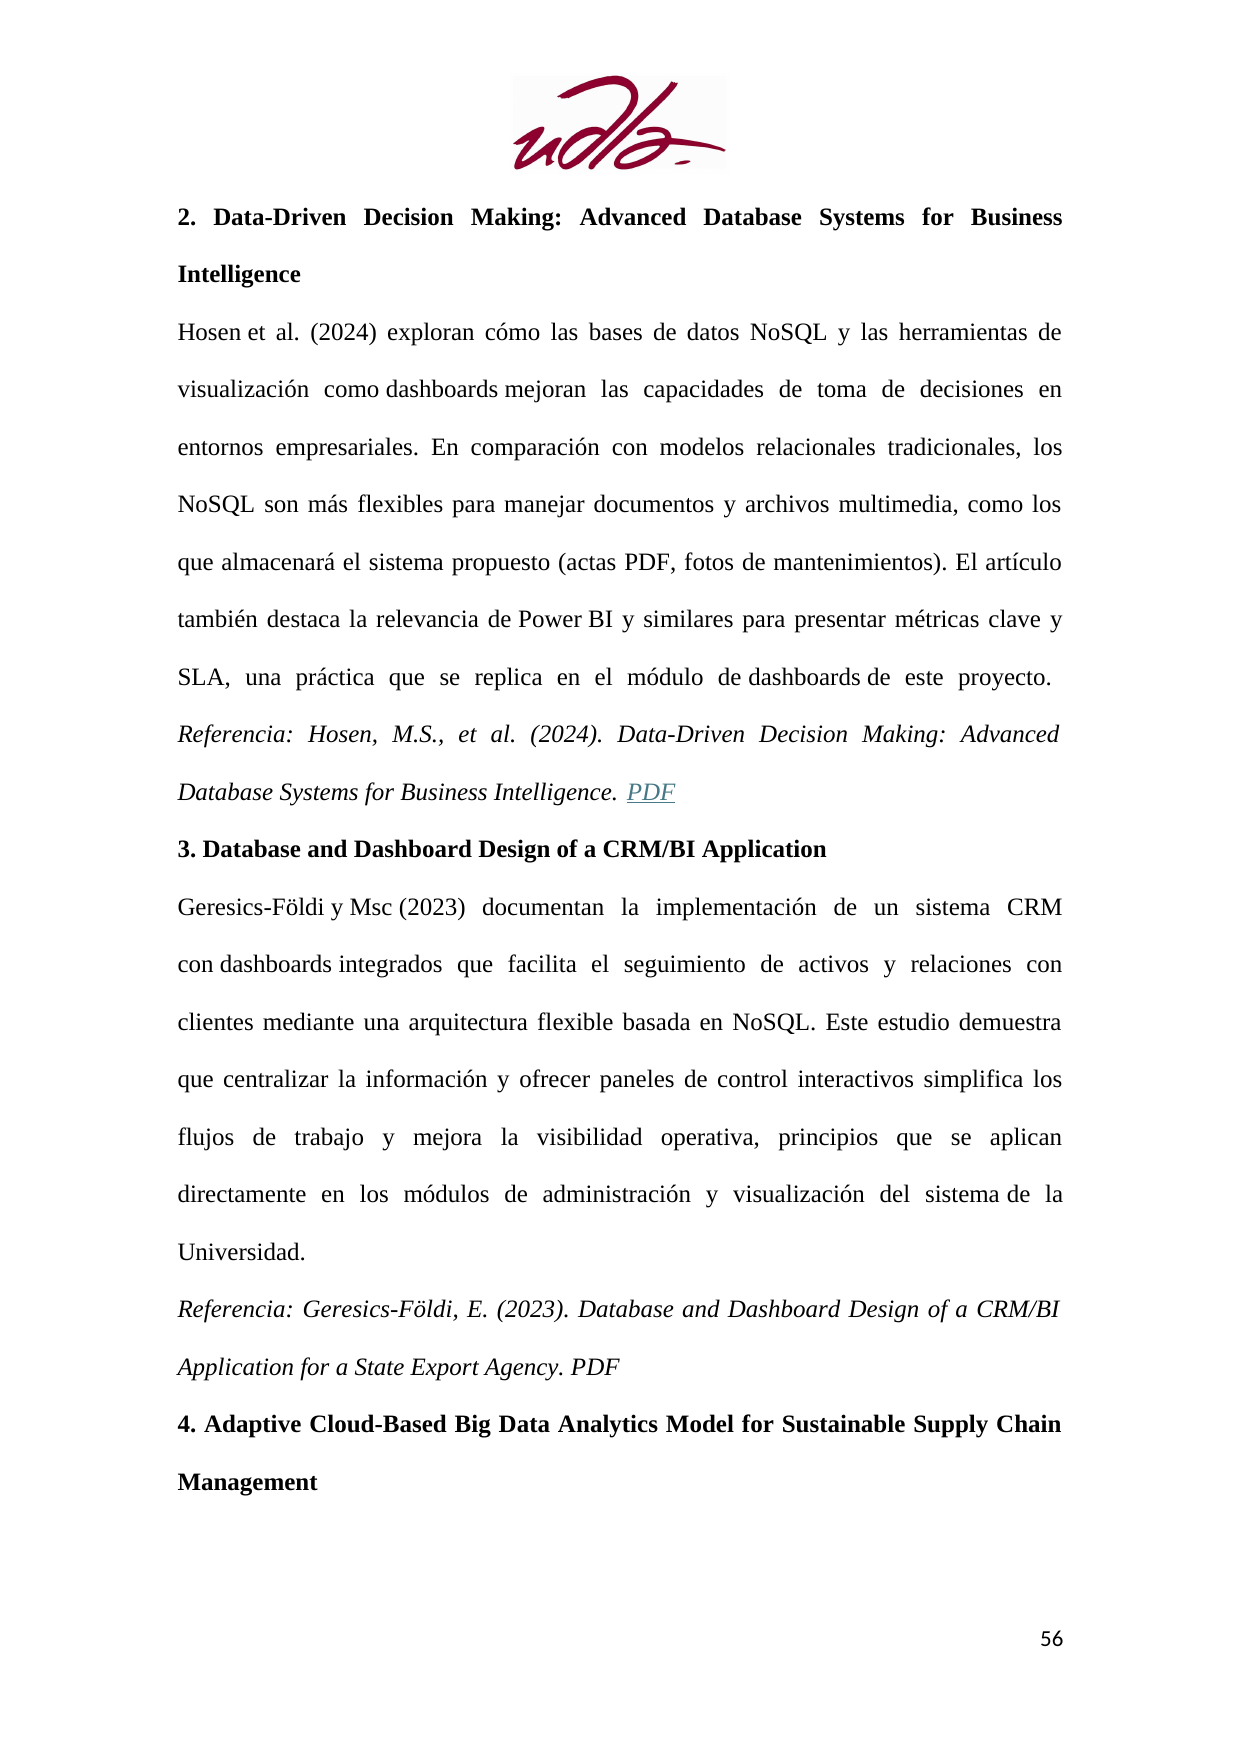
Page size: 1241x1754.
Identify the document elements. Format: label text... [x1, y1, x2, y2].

text 3. Database and Dashboard Design of a CRM/BI Application [177, 834, 1063, 863]
text Geresics-Földi y Msc (2023) documentan la implementación de un sistema CRM con dashboards integrados que facilita el seguimiento de activos y relaciones con clientes mediante una arquitectura flexible basada en NoSQL. Este estudio demuestra que centralizar la información y ofrecer paneles de control interactivos simplifica los flujos de trabajo y mejora la visibilidad operativa, principios que se aplican directamente en los módulos de administración y visualización del sistema de la Universidad. Referencia: Geresics-Földi, E. (2023). Database and Dashboard Design of a CRM/BI Application for a State Export Agency. PDF [177, 892, 1063, 1380]
picture [509, 73, 731, 174]
text 2. Data-Driven Decision Making: Advanced Database Systems for Business Intelligence [177, 202, 1063, 288]
text Hosen et al. (2024) exploran cómo las bases de datos NoSQL y las herramientas de visualización como dashboards mejoran las capacidades de toma de decisiones en entornos empresariales. En comparación con modelos relacionales tradicionales, los NoSQL son más flexibles para manejar documentos y archivos multimedia, como los que almacenará el sistema propuesto (actas PDF, fotos de mantenimientos). El artículo también destaca la relevancia de Power BI y similares para presentar métricas clave y SLA, una práctica que se replica en el módulo de dashboards de este proyecto. Referencia: Hosen, M.S., et al. (2024). Data-Driven Decision Making: Advanced Database Systems for Business Intelligence. PDF [177, 317, 1063, 805]
text 4. Adaptive Cloud-Based Big Data Analytics Model for Sustainable Supply Chain Management [177, 1409, 1063, 1495]
